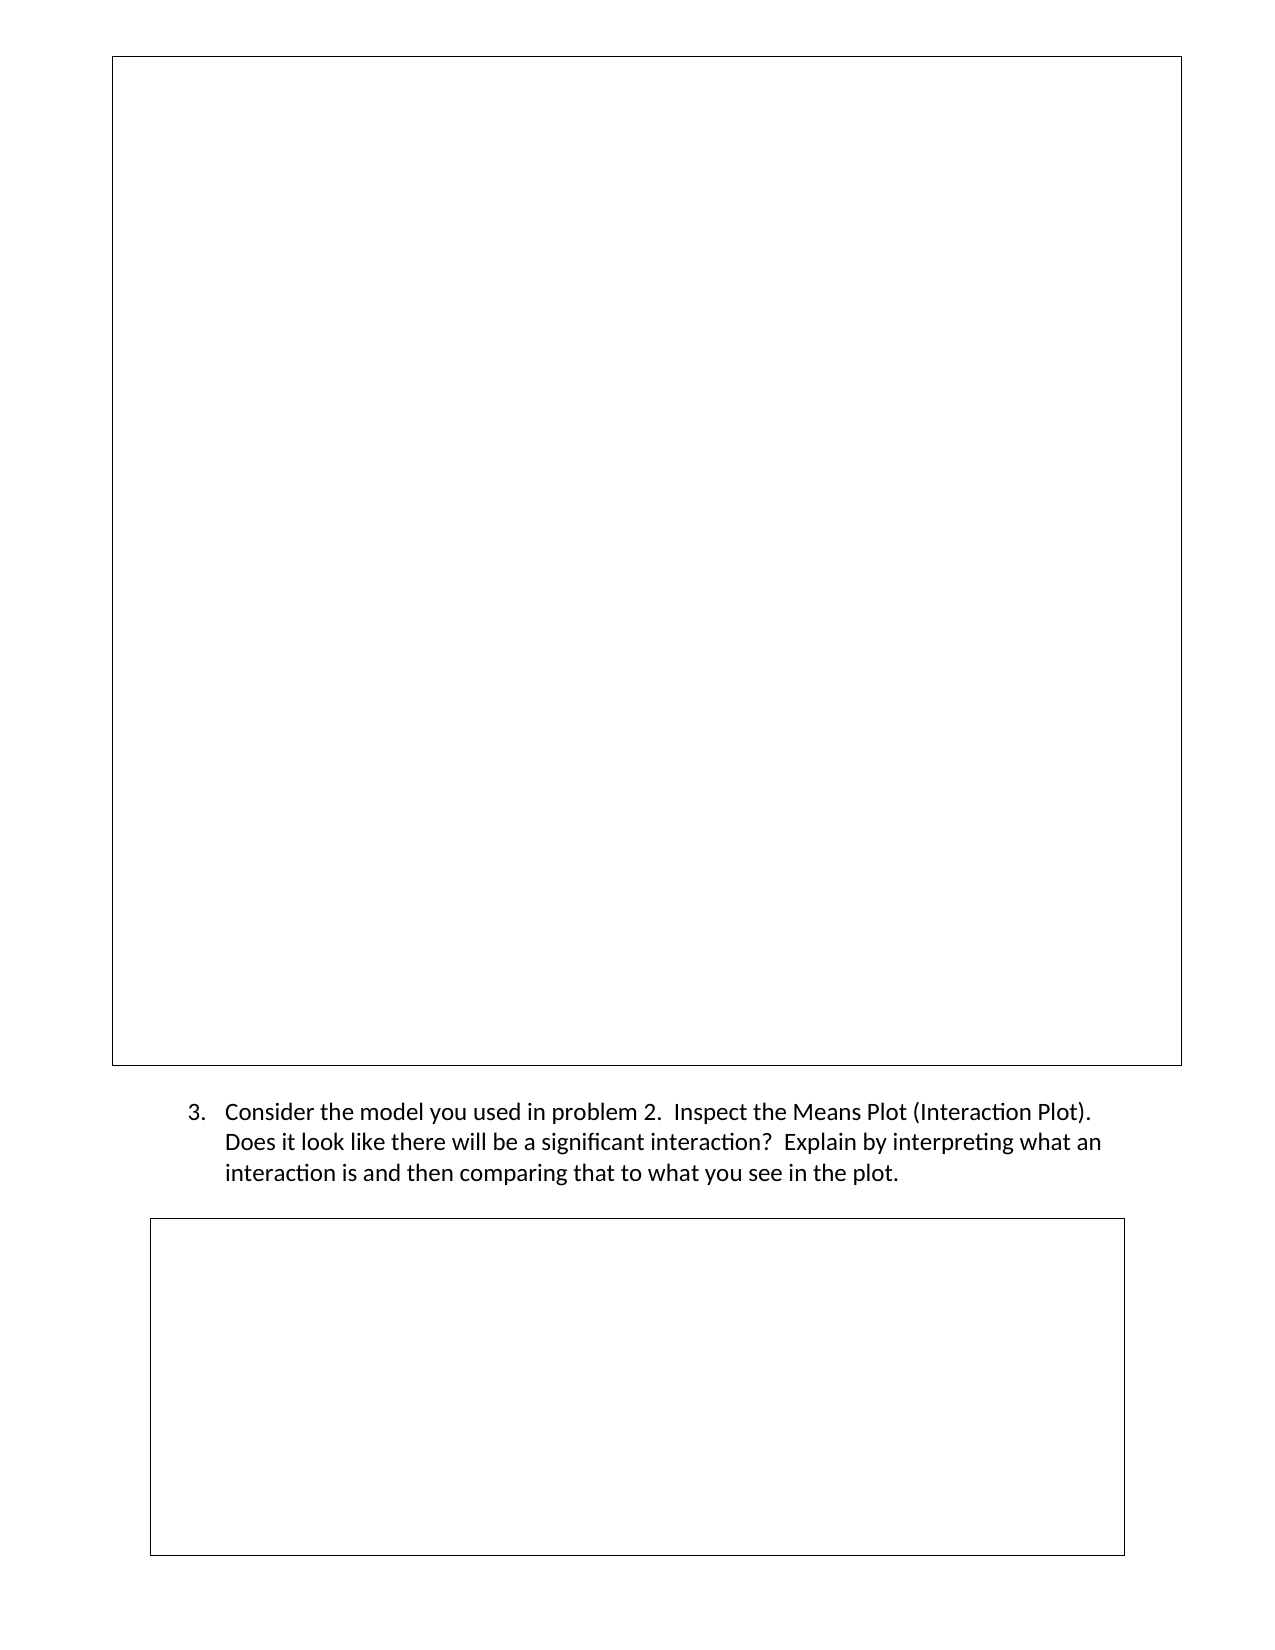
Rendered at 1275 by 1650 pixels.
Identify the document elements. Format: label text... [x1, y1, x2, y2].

table_header [151, 1219, 1124, 1555]
list Consider the model you used in problem 2. Inspect the Means Plot (Interaction Plot). Does it look like there will be a significant interaction? Explain by interpreting what an interaction is and then comparing that to what you see in the plot. [187, 1096, 1125, 1188]
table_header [113, 57, 1181, 1064]
